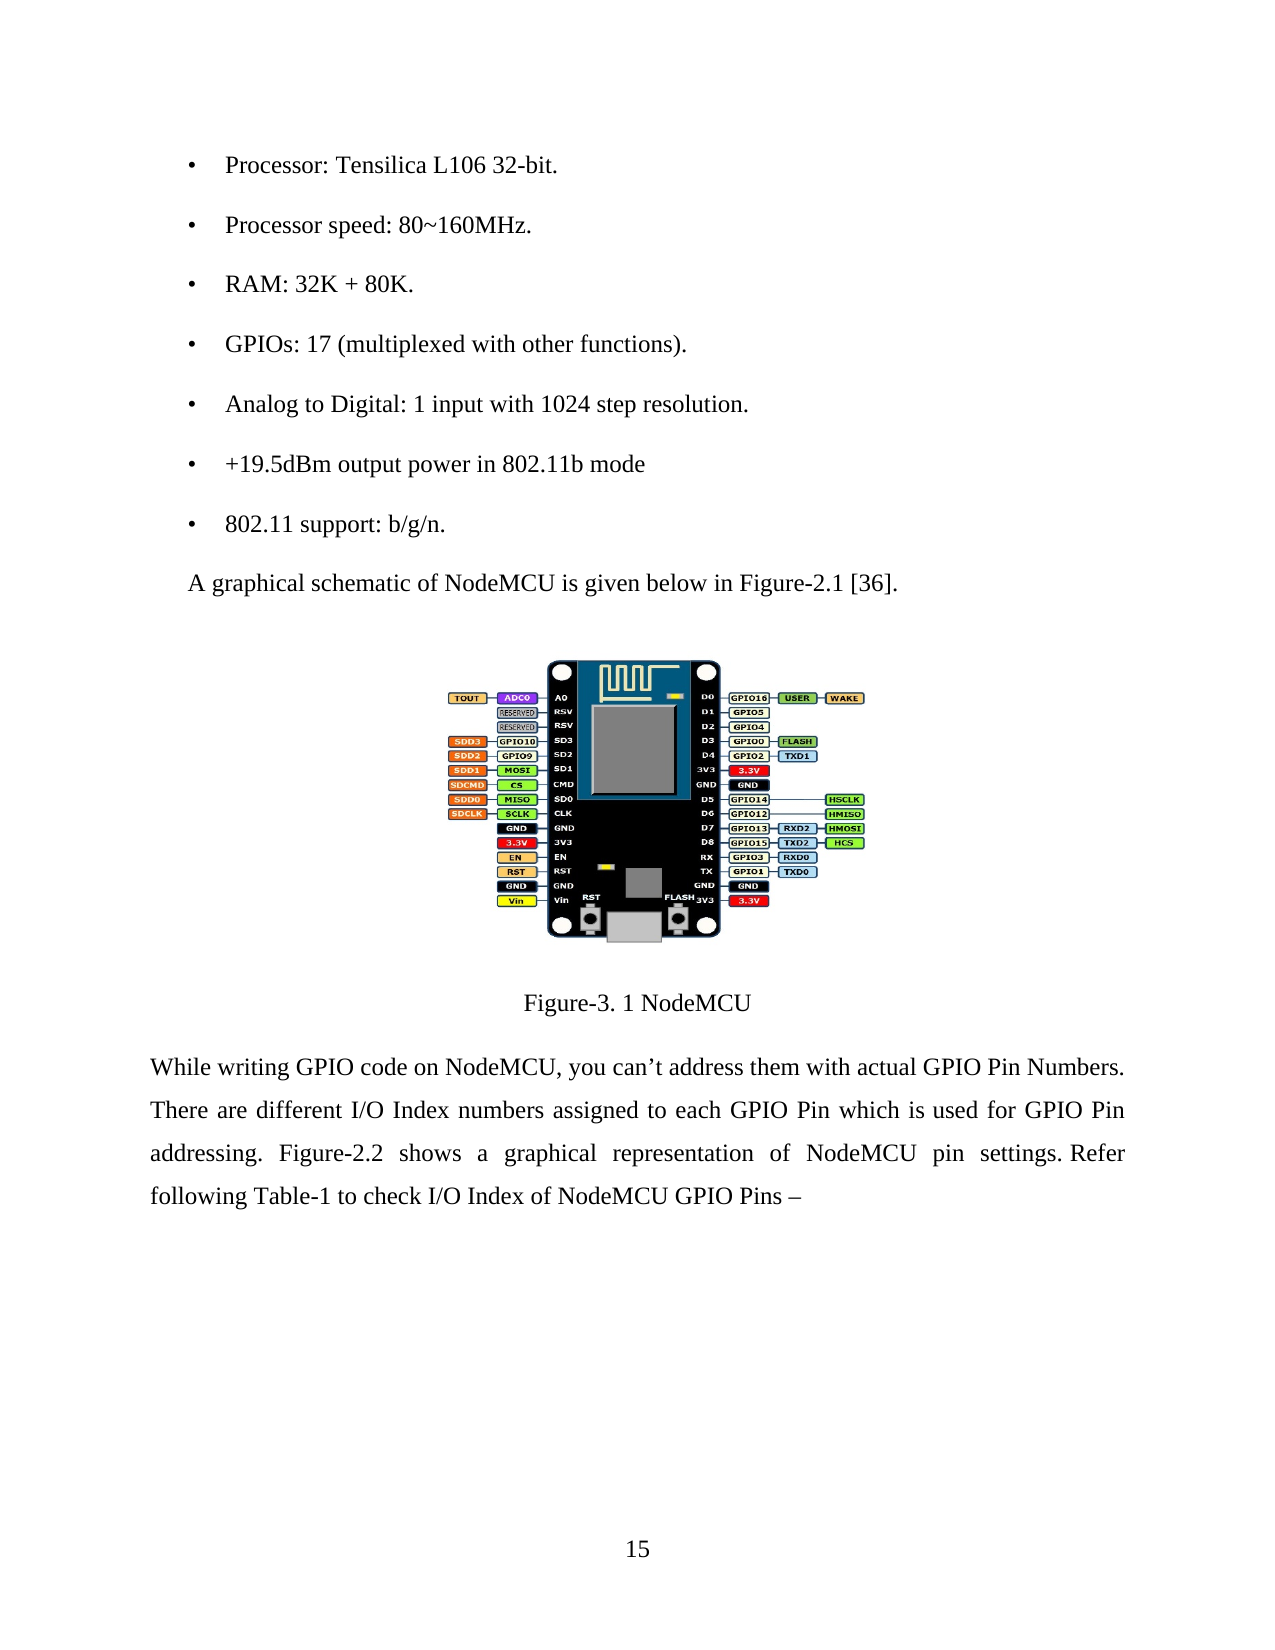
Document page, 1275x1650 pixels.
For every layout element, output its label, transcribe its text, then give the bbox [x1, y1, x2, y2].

text While writing GPIO code on NodeMCU, you can’t address them with actual GPIO Pin Numbers. There are different I/O Index numbers assigned to each GPIO Pin which is used for GPIO Pin addressing. Figure-2.2 shows a graphical representation of NodeMCU pin settings. Refer following Table-1 to check I/O Index of NodeMCU GPIO Pins – [150, 1052, 1125, 1210]
picture [446, 628, 866, 974]
text • +19.5dBm output power in 802.11b mode [187, 449, 1125, 478]
text • 802.11 support: b/g/n. [187, 509, 1125, 537]
text • Processor speed: 80~160MHz. [187, 210, 1125, 238]
text • Processor: Tensilica L106 32-bit. [187, 150, 1125, 179]
text A graphical schematic of NodeMCU is given below in Figure-2.1 [36]. [187, 568, 1125, 597]
text Figure-3. 1 NodeMCU [150, 988, 1125, 1017]
text • Analog to Digital: 1 input with 1024 step resolution. [187, 389, 1125, 418]
text • GPIOs: 17 (multiplexed with other functions). [187, 329, 1125, 358]
text • RAM: 32K + 80K. [187, 269, 1125, 298]
